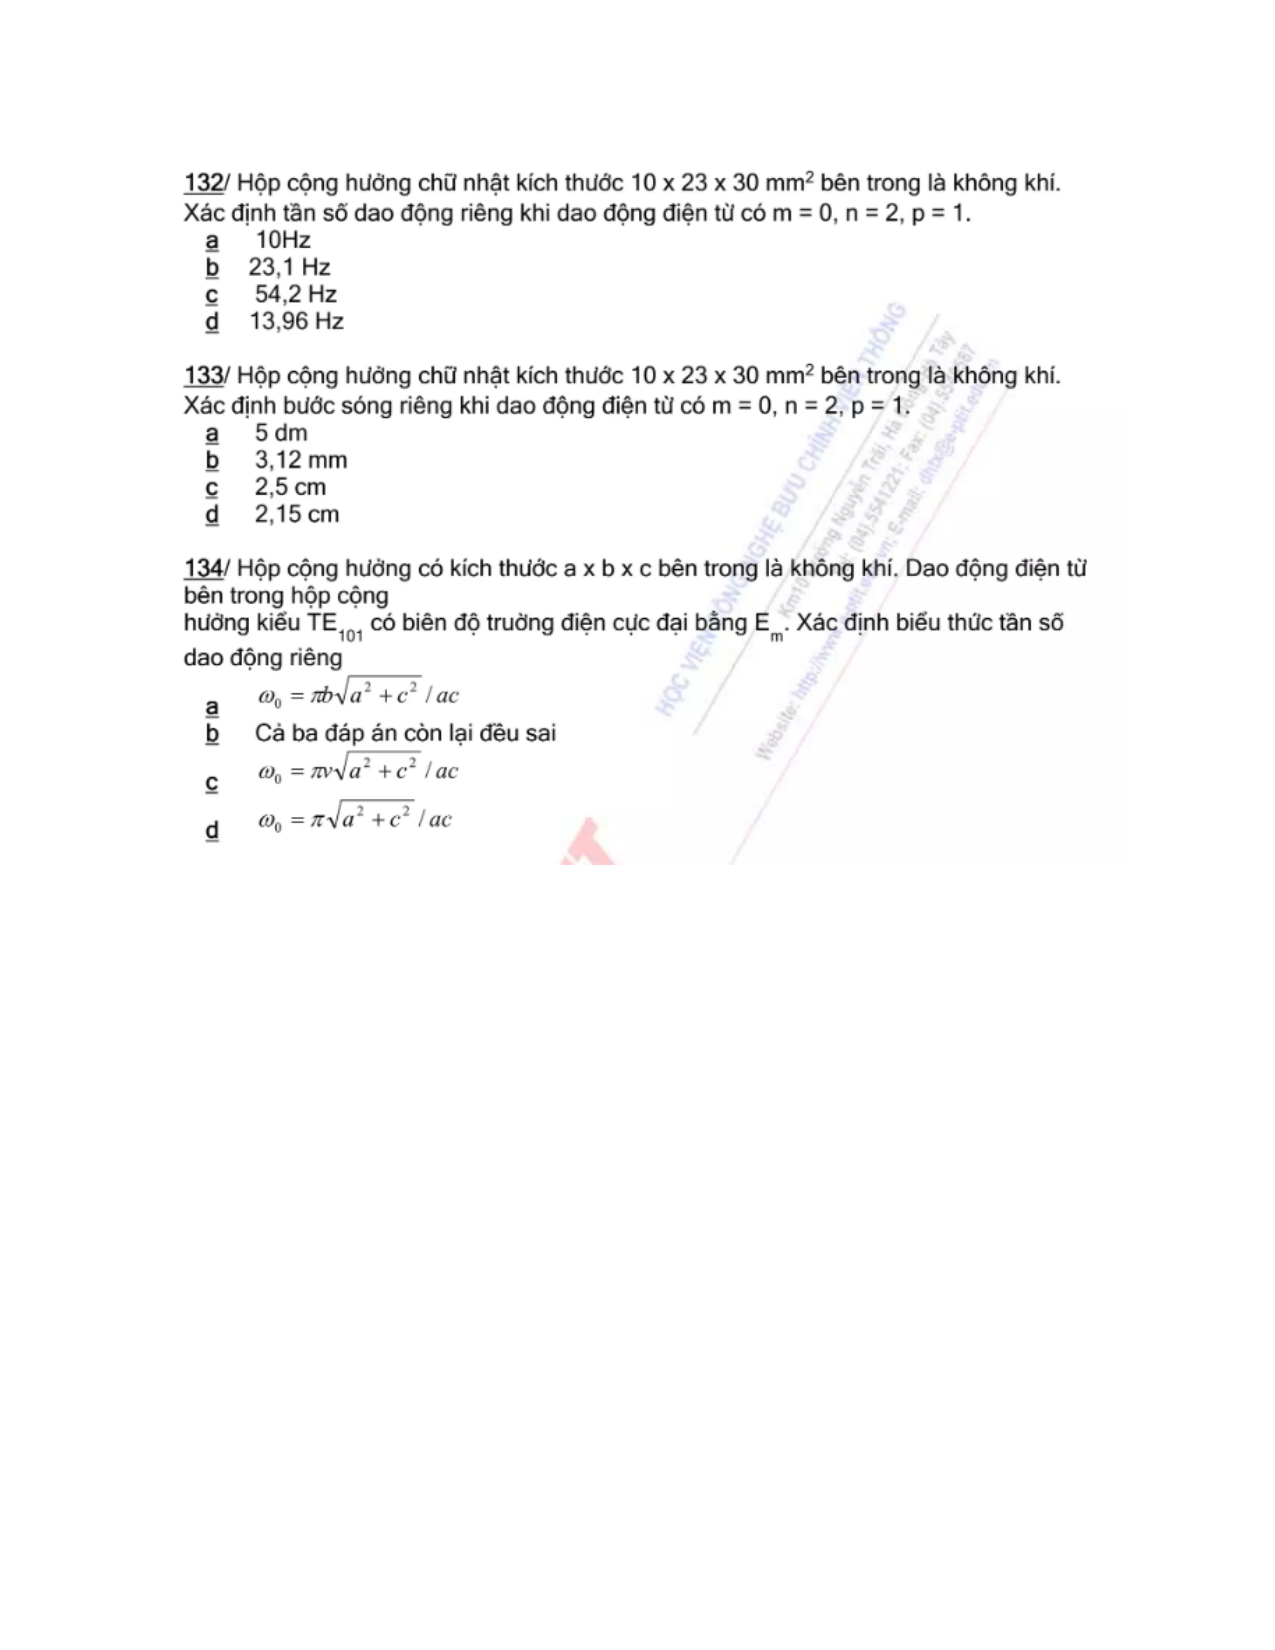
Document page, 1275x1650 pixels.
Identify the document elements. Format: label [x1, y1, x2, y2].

picture [150, 150, 1125, 865]
